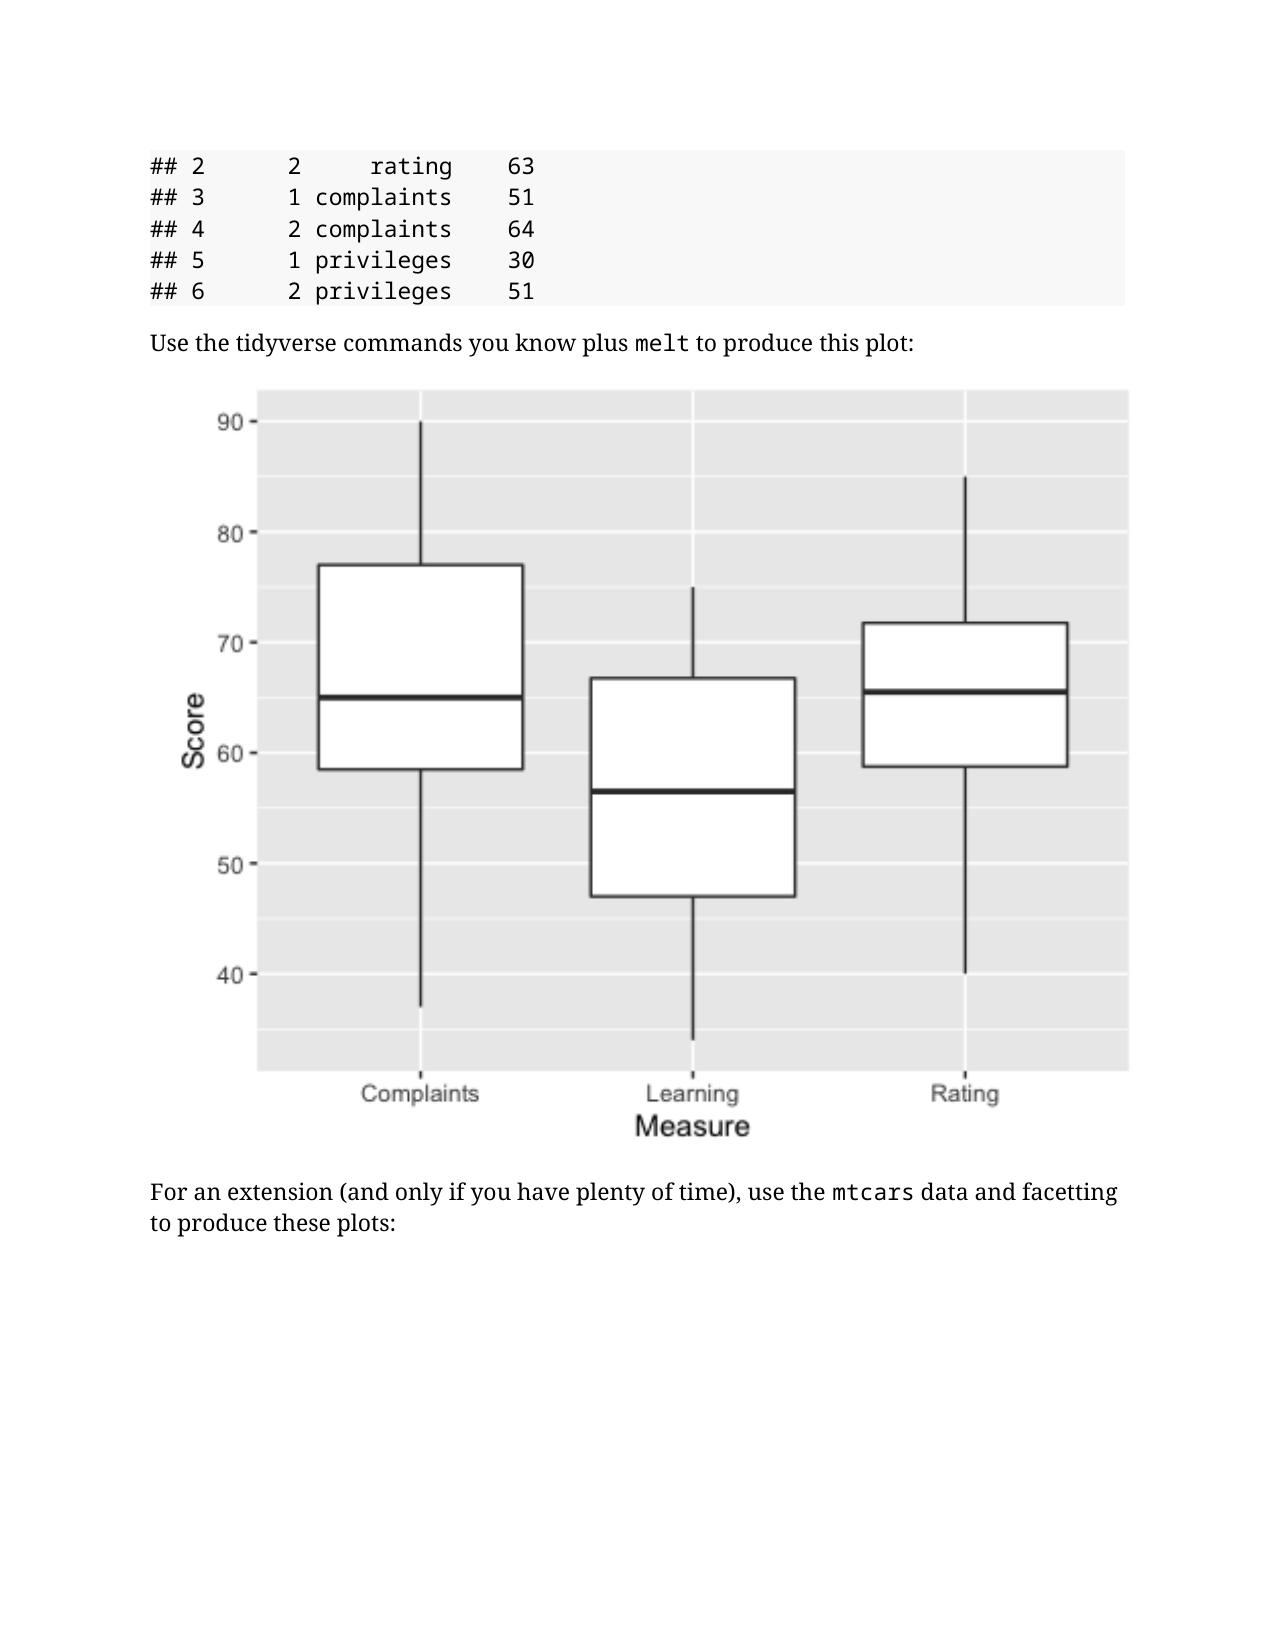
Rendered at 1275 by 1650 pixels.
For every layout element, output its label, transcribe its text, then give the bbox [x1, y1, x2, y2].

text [150, 150, 1125, 306]
picture [168, 377, 1144, 1157]
text For an extension (and only if you have plenty of time), use the mtcars data and facetting to produce these plots: [150, 1176, 1125, 1238]
text Use the tidyverse commands you know plus melt to produce this plot: [150, 327, 1125, 358]
